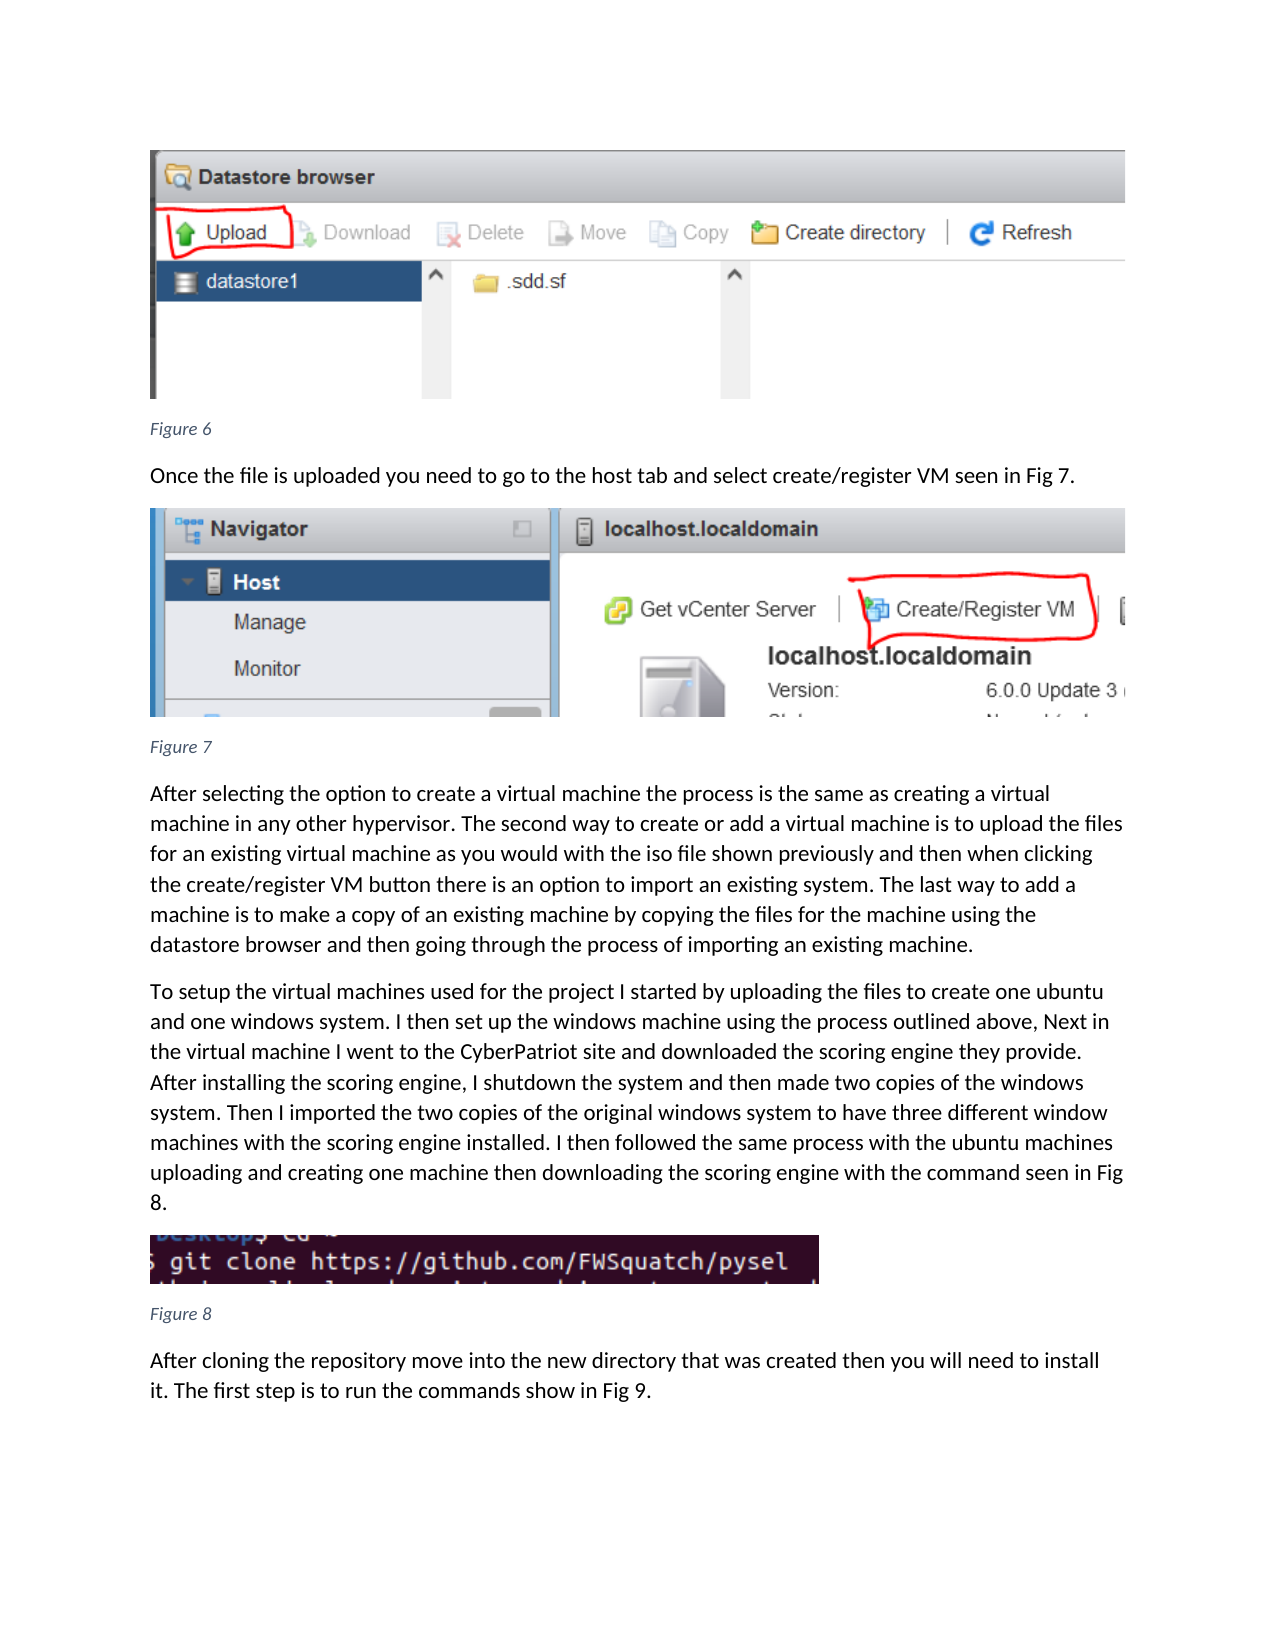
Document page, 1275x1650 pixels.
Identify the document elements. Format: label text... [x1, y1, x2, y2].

text To setup the virtual machines used for the project I started by uploading the files to create one ubuntu and one windows system. I then set up the windows machine using the process outlined above, Next in the virtual machine I went to the CyberPatriot site and downloaded the scoring engine they provide. After installing the scoring engine, I shutdown the system and then made two copies of the windows system. Then I imported the two copies of the original windows system to have three different window machines with the scoring engine installed. I then followed the same process with the ubuntu machines uploading and creating one machine then downloading the scoring engine with the command seen in Fig 8. [150, 977, 1125, 1216]
picture [150, 1235, 819, 1284]
text After cloning the repository move into the new directory that was created then you will need to install it. The first step is to run the commands show in Fig 9. [150, 1346, 1125, 1404]
text After selecting the option to create a virtual machine the process is the same as creating a virtual machine in any other hypervisor. The second way to create or add a virtual machine is to upload the files for an existing virtual machine as you would with the iso file shown previously and then when clicking the create/register VM button there is an option to import an existing system. The last way to add a machine is to make a copy of an existing machine by copying the files for the machine using the datastore browser and then going through the process of importing an existing machine. [150, 779, 1125, 958]
text Once the file is uploaded you need to go to the host tab and select create/register VM seen in Fig 7. [150, 461, 1125, 489]
picture [150, 508, 1125, 717]
picture [150, 150, 1125, 399]
